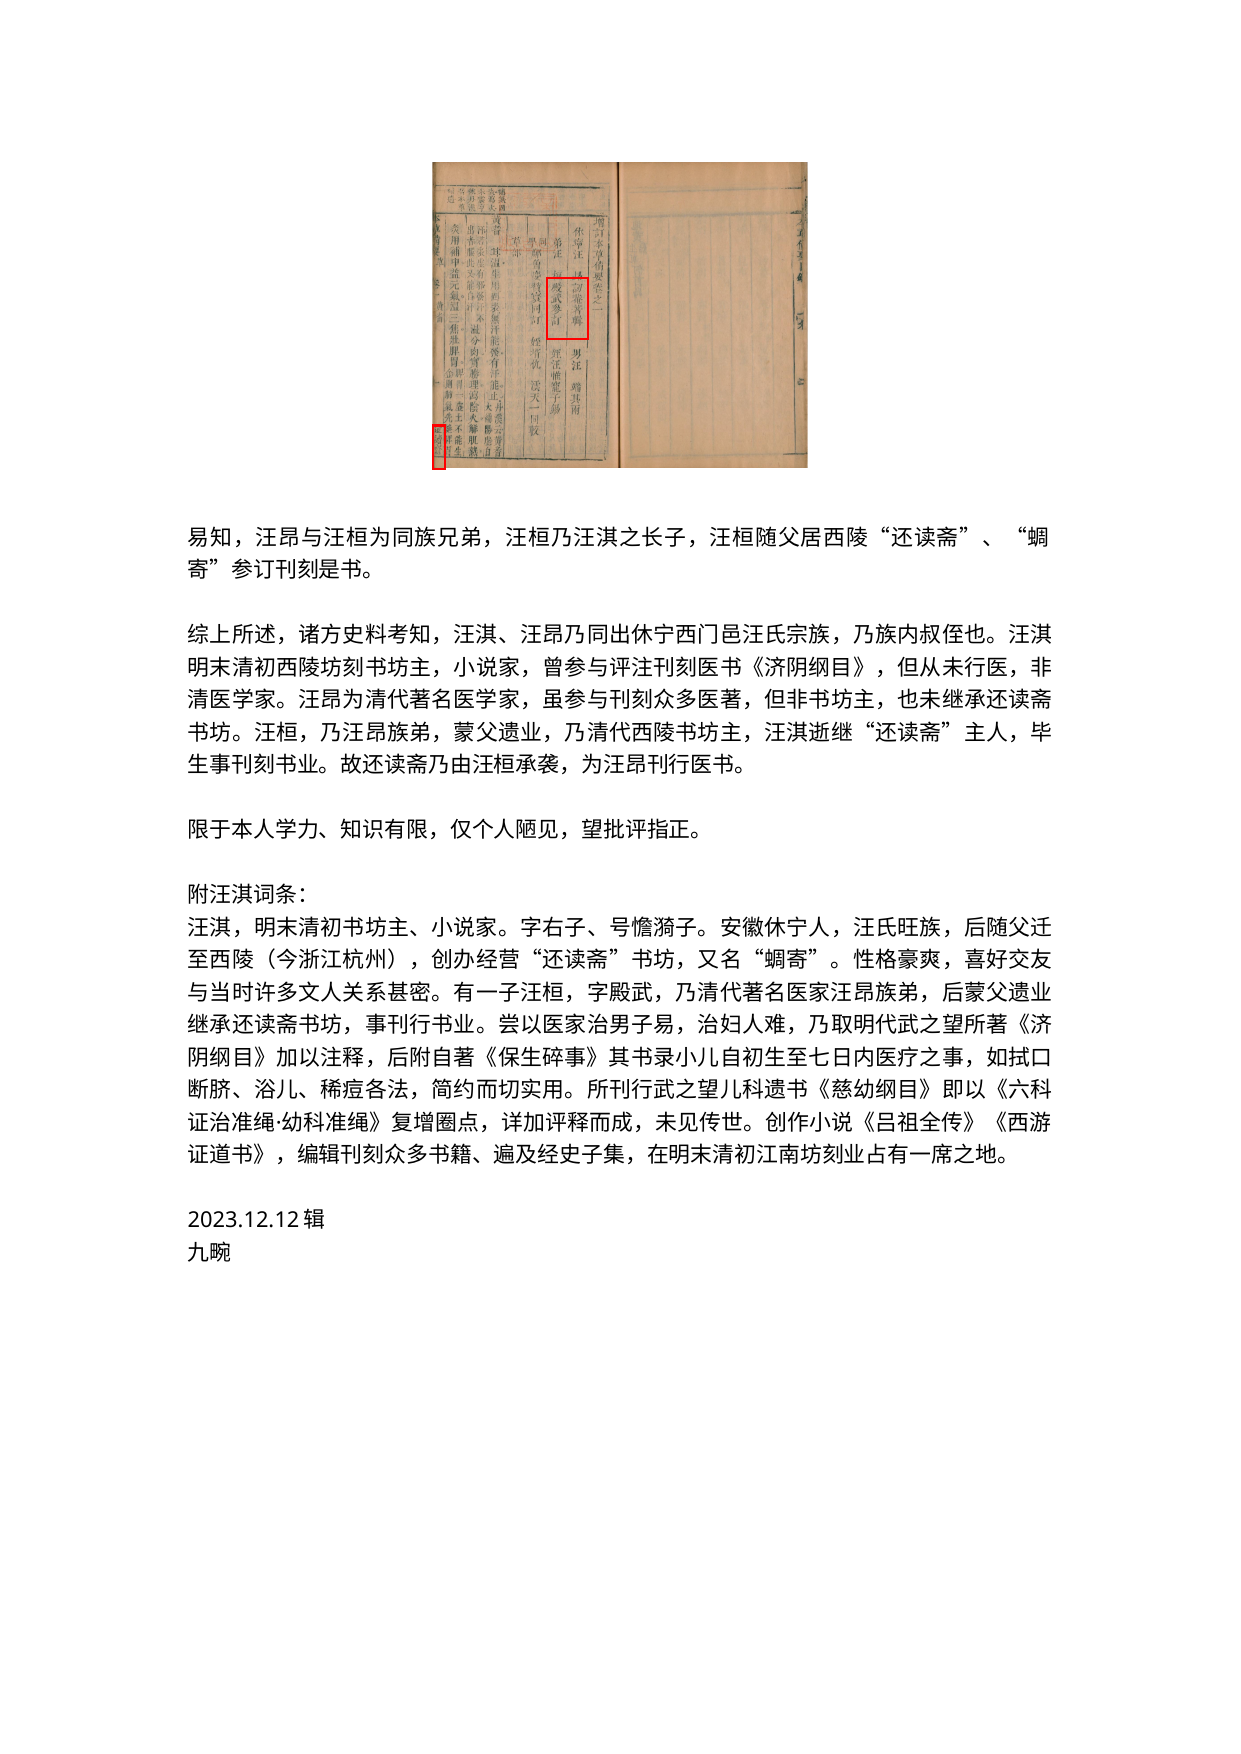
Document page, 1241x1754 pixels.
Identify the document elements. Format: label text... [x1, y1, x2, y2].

text 综上所述，诸方史料考知，汪淇、汪昂乃同出休宁西门邑汪氏宗族，乃族内叔侄也。汪淇，明末清初西陵坊刻书坊主，小说家，曾参与评注刊刻医书《济阴纲目》，但从未行医，非清医学家。汪昂为清代著名医学家，虽参与刊刻众多医著，但非书坊主，也未继承还读斋书坊。汪桓，乃汪昂族弟，蒙父遗业，乃清代西陵书坊主，汪淇逝继“还读斋”主人，毕生事刊刻书业。故还读斋乃由汪桓承袭，为汪昂刊行医书。 [187, 617, 1053, 779]
text 汪淇，明末清初书坊主、小说家。字右子、号憺漪子。安徽休宁人，汪氏旺族，后随父迁至西陵（今浙江杭州），创办经营“还读斋”书坊，又名“蜩寄”。性格豪爽，喜好交友，与当时许多文人关系甚密。有一子汪桓，字殿武，乃清代著名医家汪昂族弟，后蒙父遗业，继承还读斋书坊，事刊行书业。尝以医家治男子易，治妇人难，乃取明代武之望所著《济阴纲目》加以注释，后附自著《保生碎事》其书录小儿自初生至七日内医疗之事，如拭口、断脐、浴儿、稀痘各法，简约而切实用。所刊行武之望儿科遗书《慈幼纲目》即以《六科证治准绳·幼科准绳》复增圈点，详加评释而成，未见传世。创作小说《吕祖全传》《西游证道书》，编辑刊刻众多书籍、遍及经史子集，在明末清初江南坊刻业占有一席之地。 [187, 909, 1053, 1169]
text 易知，汪昂与汪桓为同族兄弟，汪桓乃汪淇之长子，汪桓随父居西陵“还读斋”、“蜩寄”参订刊刻是书。 [187, 519, 1053, 584]
picture [432, 162, 808, 468]
text 九畹 [187, 1234, 1053, 1267]
text 限于本人学力、知识有限，仅个人陋见，望批评指正。 [187, 812, 1053, 844]
picture [434, 427, 444, 468]
text 附汪淇词条： [187, 877, 1053, 909]
text 2023.12.12辑 [187, 1202, 1053, 1234]
